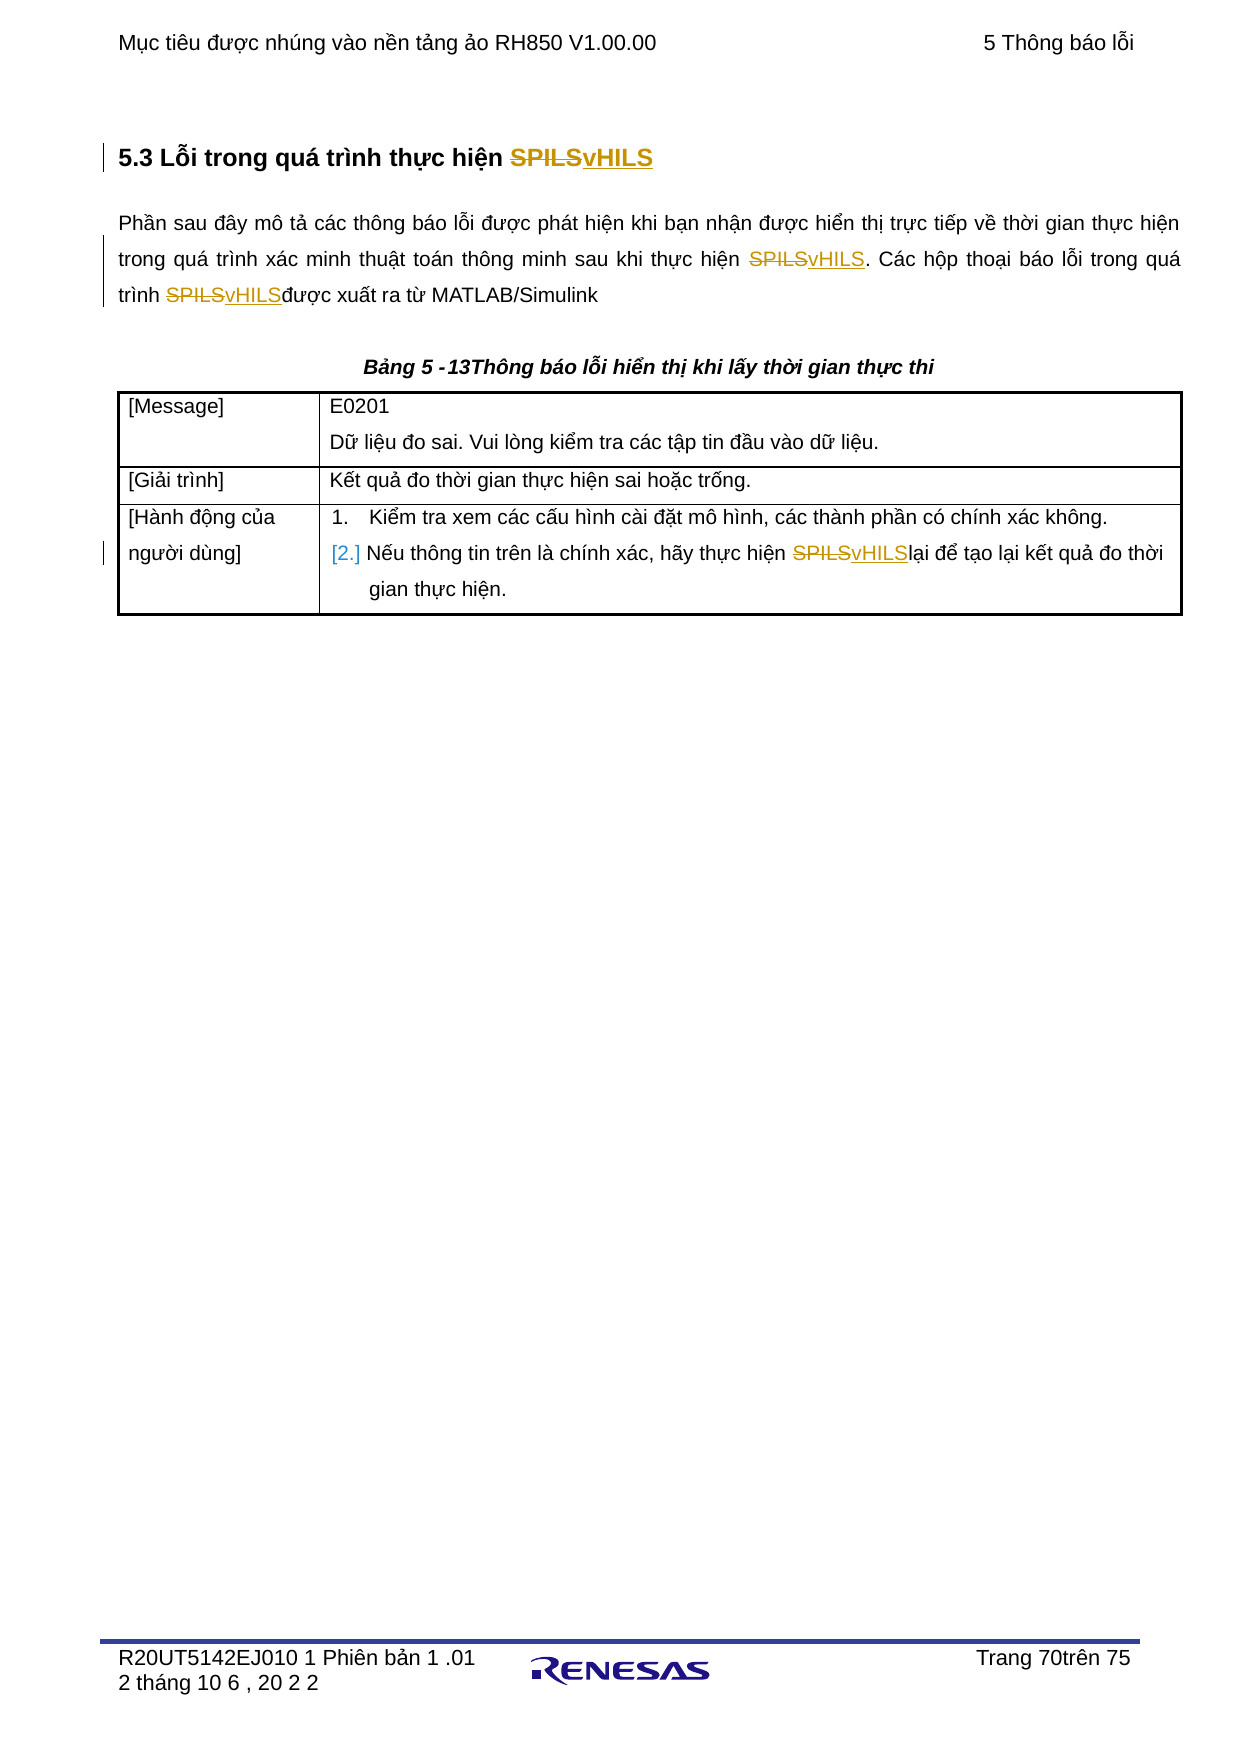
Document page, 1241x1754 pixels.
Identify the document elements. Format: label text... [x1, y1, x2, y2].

subtitle 5.3 Lỗi trong quá trình thực hiện [118, 143, 1159, 172]
table_cell Kiểm tra xem các cấu hình cài đặt mô hình, các thành phần có chính xác không. Nếu thông tin trên là chính xác, hãy thực hiện lại để tạo lại kết quả đo thời gian thực hiện. [320, 505, 1180, 613]
table_header [Message] [120, 394, 319, 466]
text Phần sau đây mô tả các thông báo lỗi được phát hiện khi bạn nhận được hiển thị trực tiếp về thời gian thực hiện trong quá trình xác minh thuật toán thông minh sau khi thực hiện . Các hộp thoại báo lỗi trong quá trình được xuất ra từ MATLAB/Simulink [118, 211, 1181, 307]
table_cell [Hành động của người dùng] [120, 505, 319, 613]
table_header E0201 Dữ liệu đo sai. Vui lòng kiểm tra các tập tin đầu vào dữ liệu. [320, 394, 1180, 466]
table_cell Kết quả đo thời gian thực hiện sai hoặc trống. [320, 468, 1180, 504]
table_cell [Giải trình] [120, 468, 319, 504]
